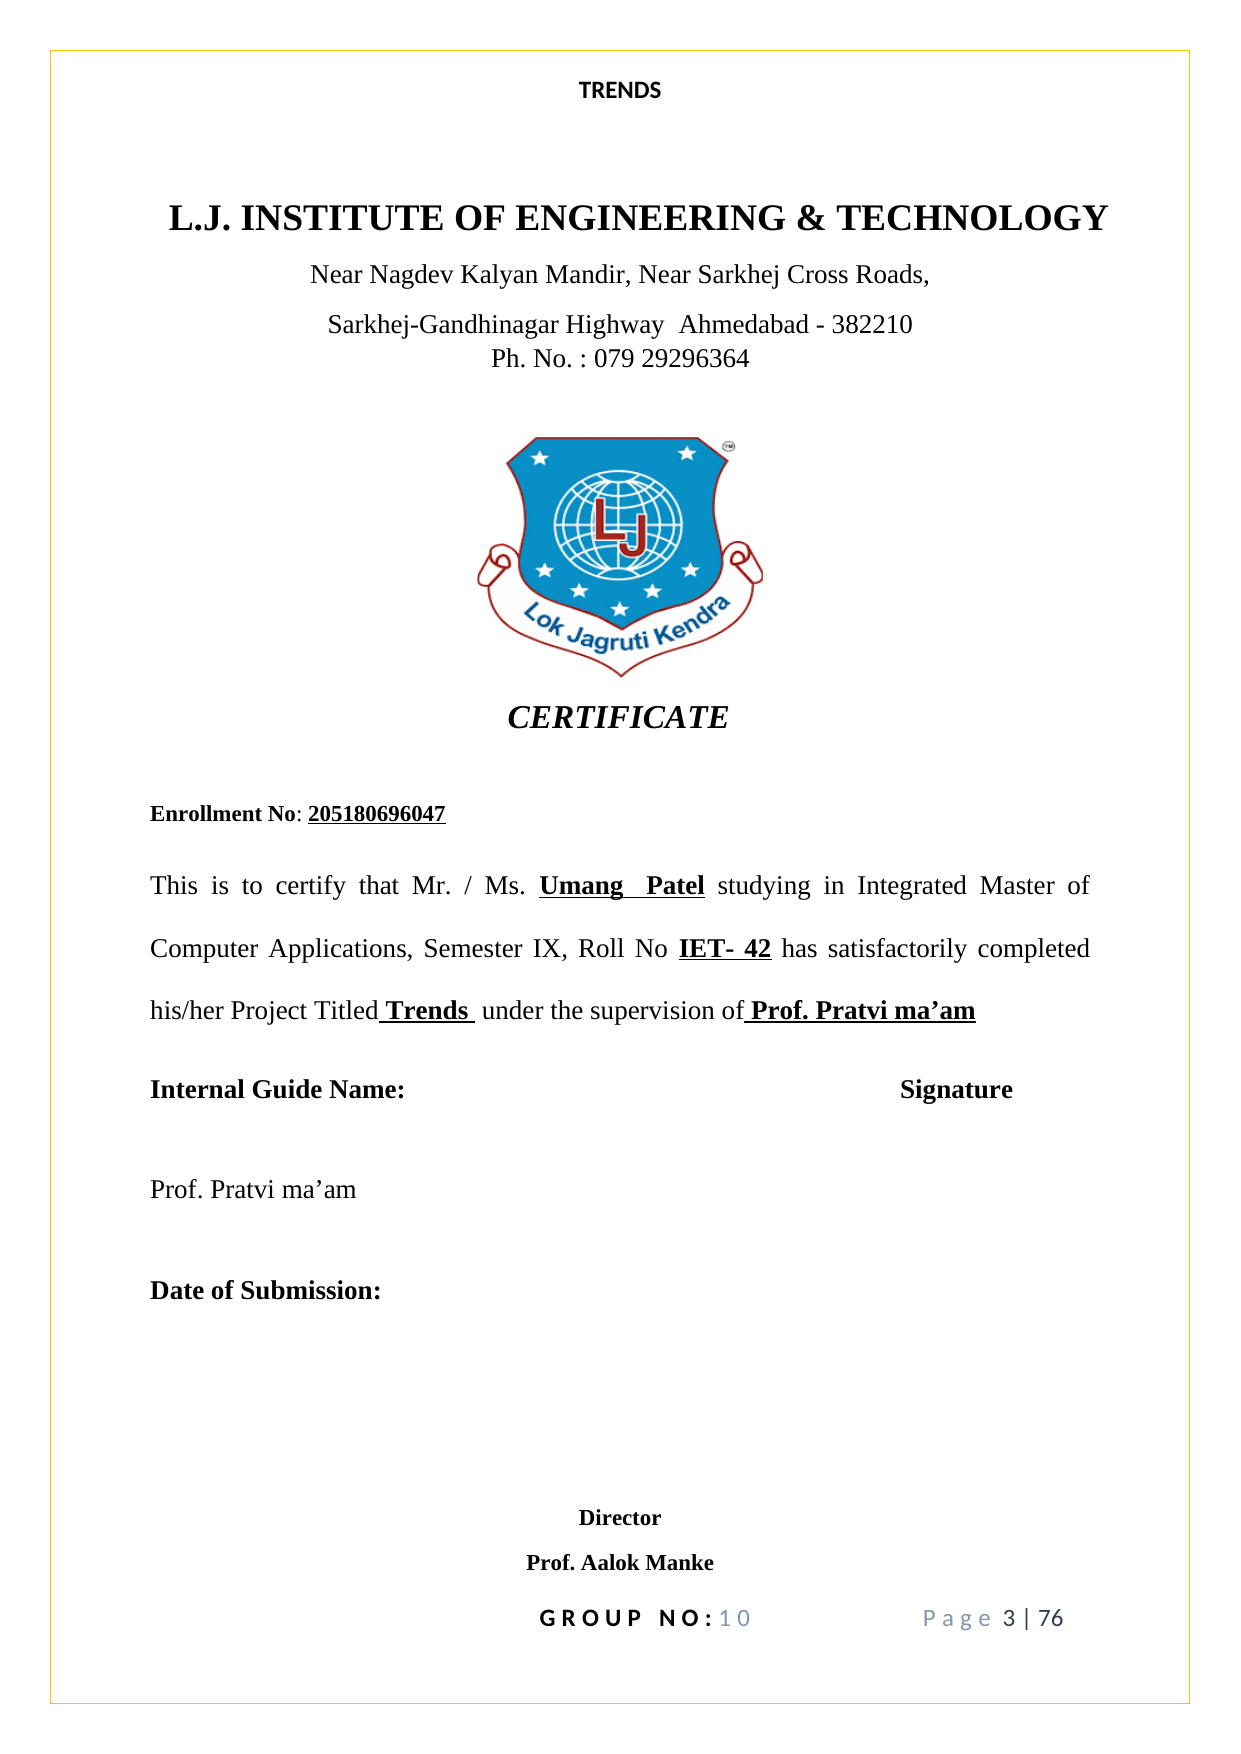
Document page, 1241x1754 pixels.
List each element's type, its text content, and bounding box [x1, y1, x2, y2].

text Prof. Pratvi ma’am [150, 1173, 1184, 1204]
text Sarkhej-Gandhinagar Highway Ahmedabad - 382210 Ph. No. : 079 29296364 [150, 308, 1090, 373]
picture [477, 437, 763, 678]
text This is to certify that Mr. / Ms. Umang Patel studying in Integrated Master of Computer Applications, Semester IX, Roll No IET- 42 has satisfactorily completed his/her Project Titled Trends under the supervision of Prof. Pratvi ma’am [150, 869, 1090, 1025]
text CERTIFICATE [150, 697, 1090, 735]
text Internal Guide Name: Signature [150, 1073, 1184, 1104]
text L.J. INSTITUTE OF ENGINEERING & TECHNOLOGY [112, 195, 1165, 238]
text Director [150, 1504, 1090, 1531]
text Date of Submission: [150, 1274, 1184, 1305]
text Near Nagdev Kalyan Mandir, Near Sarkhej Cross Roads, [150, 258, 1090, 289]
text Prof. Aalok Manke [150, 1549, 1090, 1576]
text Enrollment No: 205180696047 [150, 800, 1090, 826]
